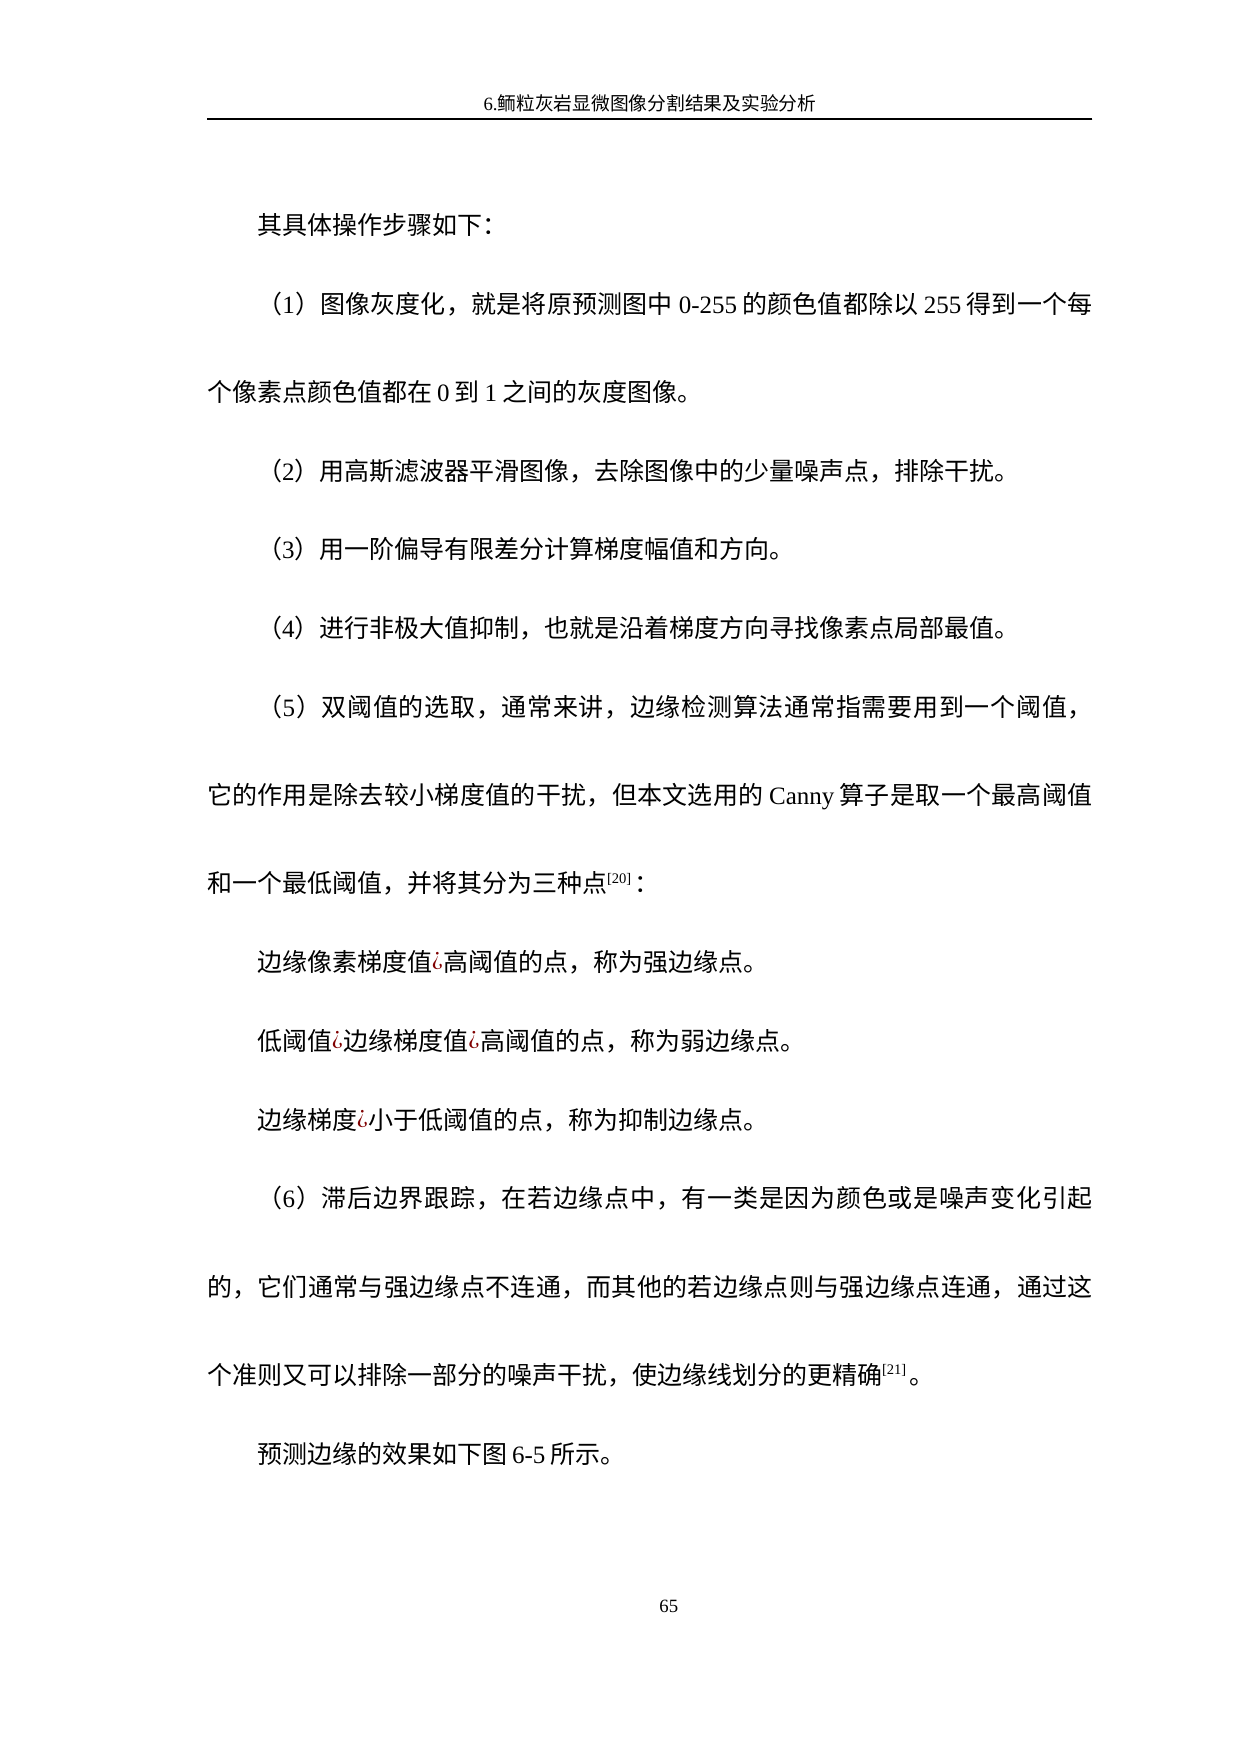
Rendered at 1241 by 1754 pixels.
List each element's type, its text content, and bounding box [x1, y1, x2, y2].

text （6）滞后边界跟踪，在若边缘点中，有一类是因为颜色或是噪声变化引起的，它们通常与强边缘点不连通，而其他的若边缘点则与强边缘点连通，通过这个准则又可以排除一部分的噪声干扰，使边缘线划分的更精确[21] 。 [207, 1163, 1092, 1407]
text 其具体操作步骤如下： [207, 190, 1092, 258]
text （4）进行非极大值抑制，也就是沿着梯度方向寻找像素点局部最值。 [207, 593, 1092, 661]
text 预测边缘的效果如下图6-5所示。 [207, 1418, 1092, 1486]
text 边缘梯度小于低阈值的点，称为抑制边缘点。 [207, 1084, 1092, 1152]
text 低阈值边缘梯度值高阈值的点，称为弱边缘点。 [207, 1006, 1092, 1073]
text （3）用一阶偏导有限差分计算梯度幅值和方向。 [207, 514, 1092, 582]
text 边缘像素梯度值高阈值的点，称为强边缘点。 [207, 927, 1092, 995]
text （2）用高斯滤波器平滑图像，去除图像中的少量噪声点，排除干扰。 [207, 435, 1092, 503]
text （1）图像灰度化，就是将原预测图中0-255的颜色值都除以255得到一个每个像素点颜色值都在0到1之间的灰度图像。 [207, 268, 1092, 424]
text （5）双阈值的选取，通常来讲，边缘检测算法通常指需要用到一个阈值，它的作用是除去较小梯度值的干扰，但本文选用的Canny算子是取一个最高阈值和一个最低阈值，并将其分为三种点[20] ： [207, 672, 1092, 916]
